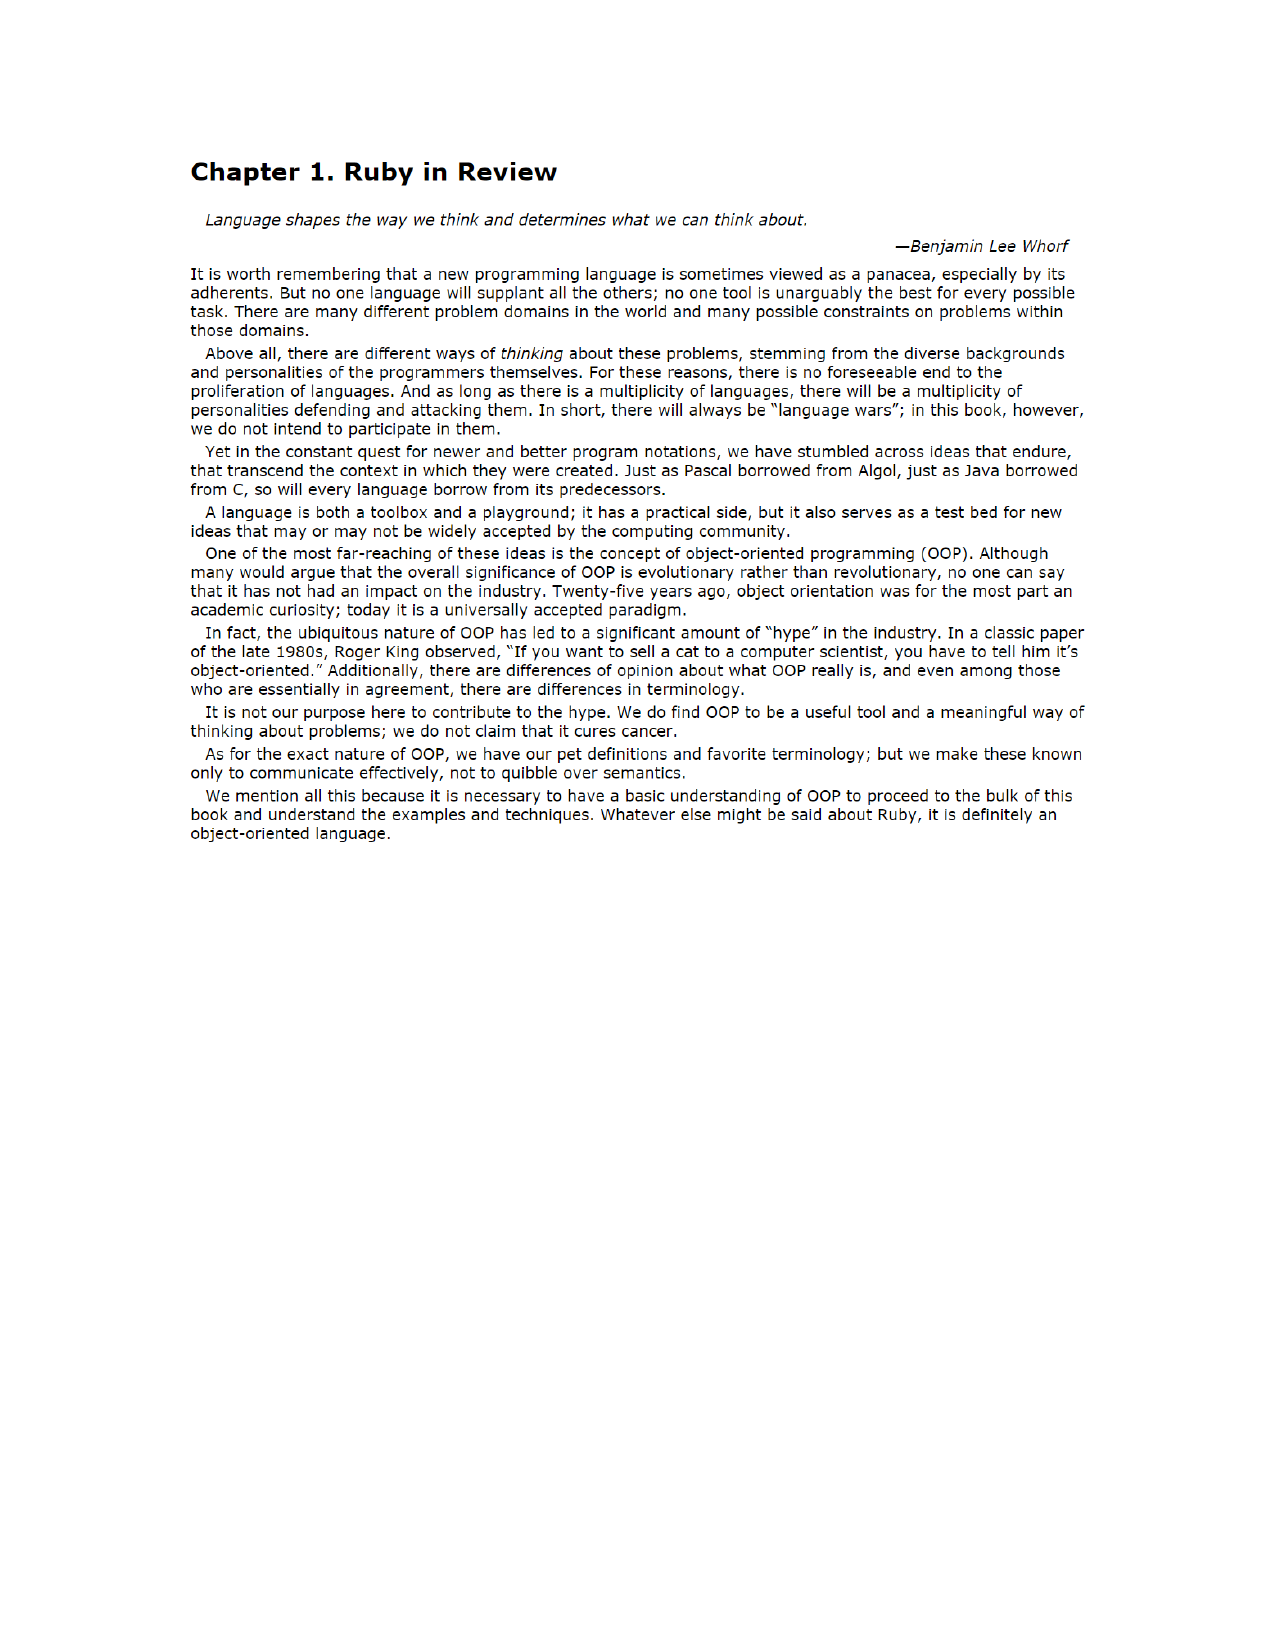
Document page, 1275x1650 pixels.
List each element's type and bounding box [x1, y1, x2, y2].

picture [150, 150, 1125, 869]
